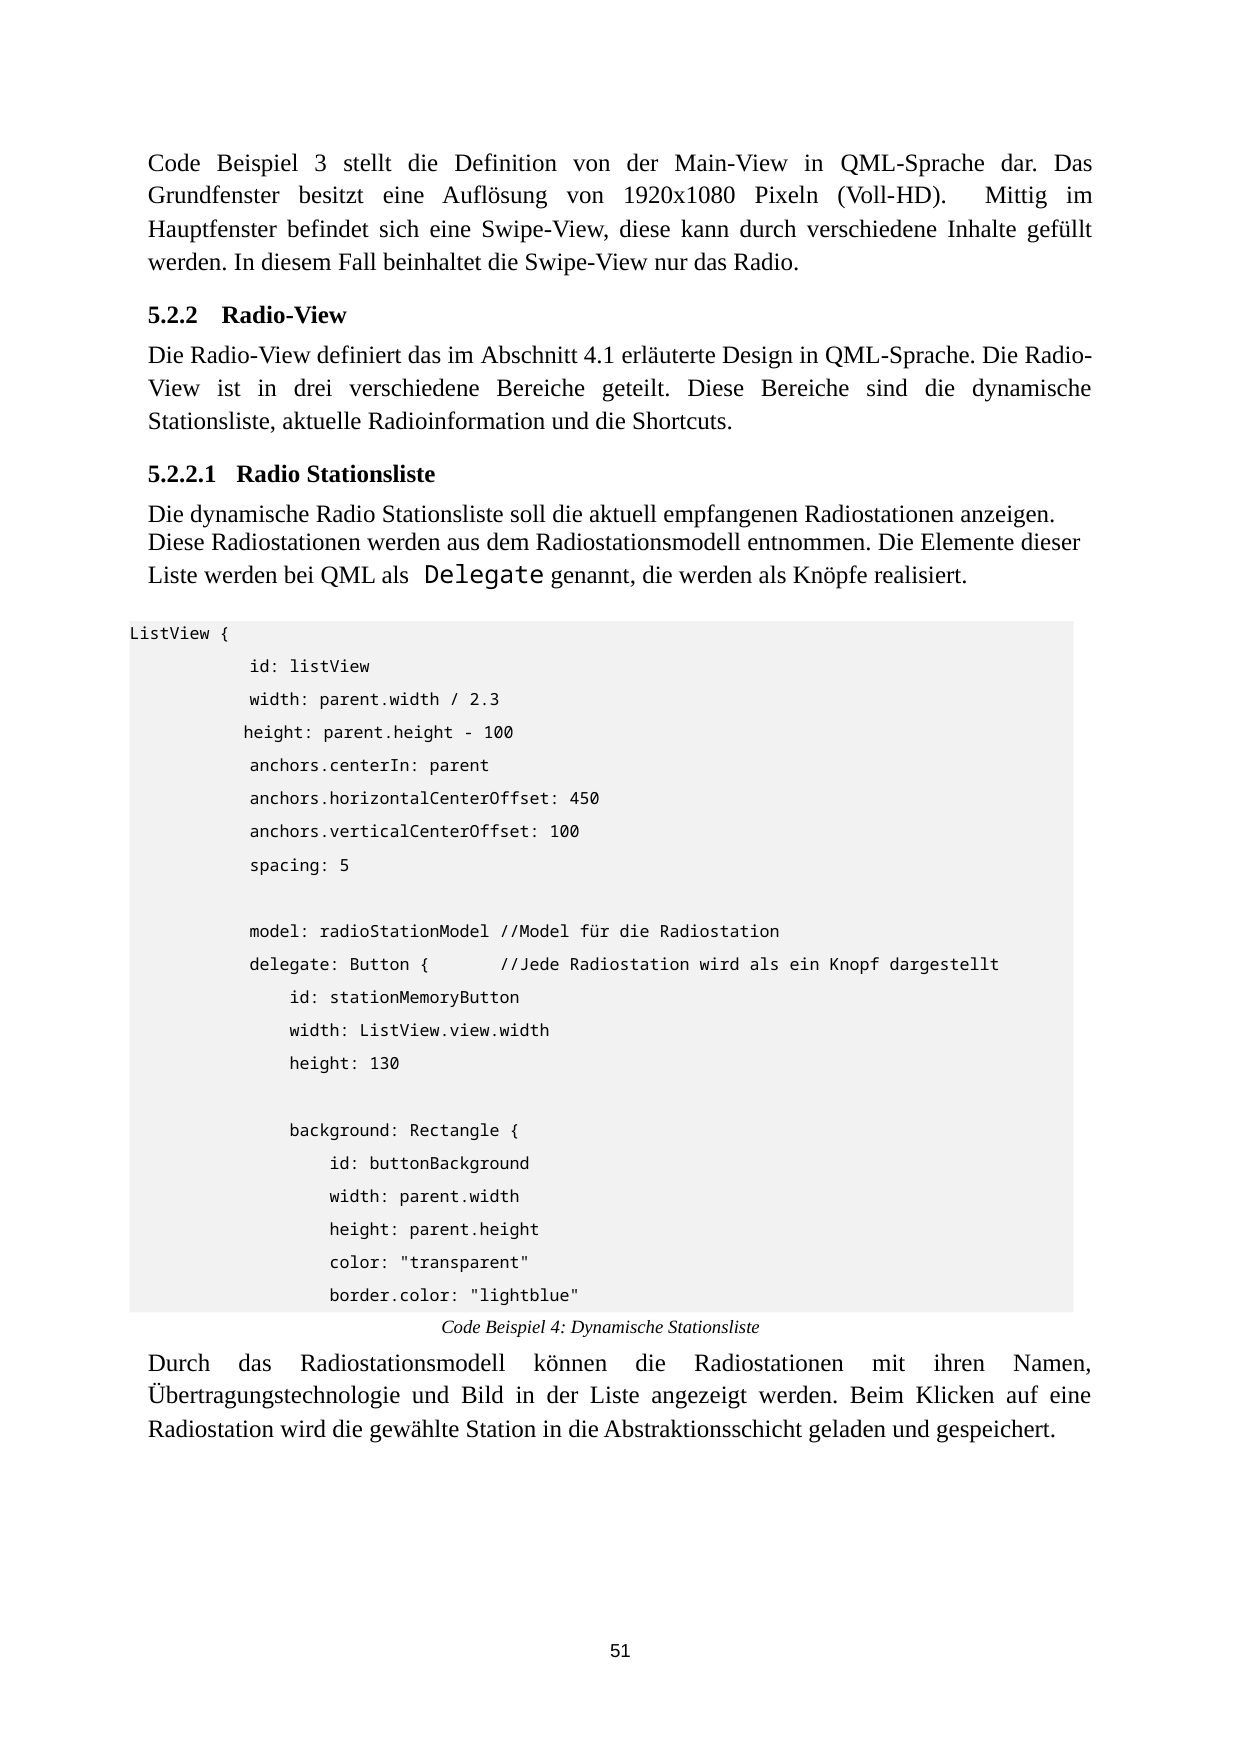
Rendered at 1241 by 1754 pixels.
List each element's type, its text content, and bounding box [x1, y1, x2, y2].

text Die dynamische Radio Stationsliste soll die aktuell empfangenen Radiostationen anzeigen. Diese Radiostationen werden aus dem Radiostationsmodell entnommen. Die Elemente dieser Liste werden bei QML als Delegate genannt, die werden als Knöpfe realisiert. [148, 499, 1093, 590]
text Durch das Radiostationsmodell können die Radiostationen mit ihren Namen, Übertragungstechnologie und Bild in der Liste angezeigt werden. Beim Klicken auf eine Radiostation wird die gewählte Station in die Abstraktionsschicht geladen und gespeichert. [148, 601, 1093, 1442]
subtitle Radio-View [148, 301, 1093, 329]
text Code Beispiel 3 stellt die Definition von der Main-View in QML-Sprache dar. Das Grundfenster besitzt eine Auflösung von 1920x1080 Pixeln (Voll-HD). Mittig im Hauptfenster befindet sich eine Swipe-View, diese kann durch verschiedene Inhalte gefüllt werden. In diesem Fall beinhaltet die Swipe-View nur das Radio. [148, 148, 1093, 275]
text Die Radio-View definiert das im Abschnitt 4.1 erläuterte Design in QML-Sprache. Die Radio-View ist in drei verschiedene Bereiche geteilt. Diese Bereiche sind die dynamische Stationsliste, aktuelle Radioinformation und die Shortcuts. [148, 340, 1093, 434]
subtitle Radio Stationsliste [148, 459, 1093, 488]
